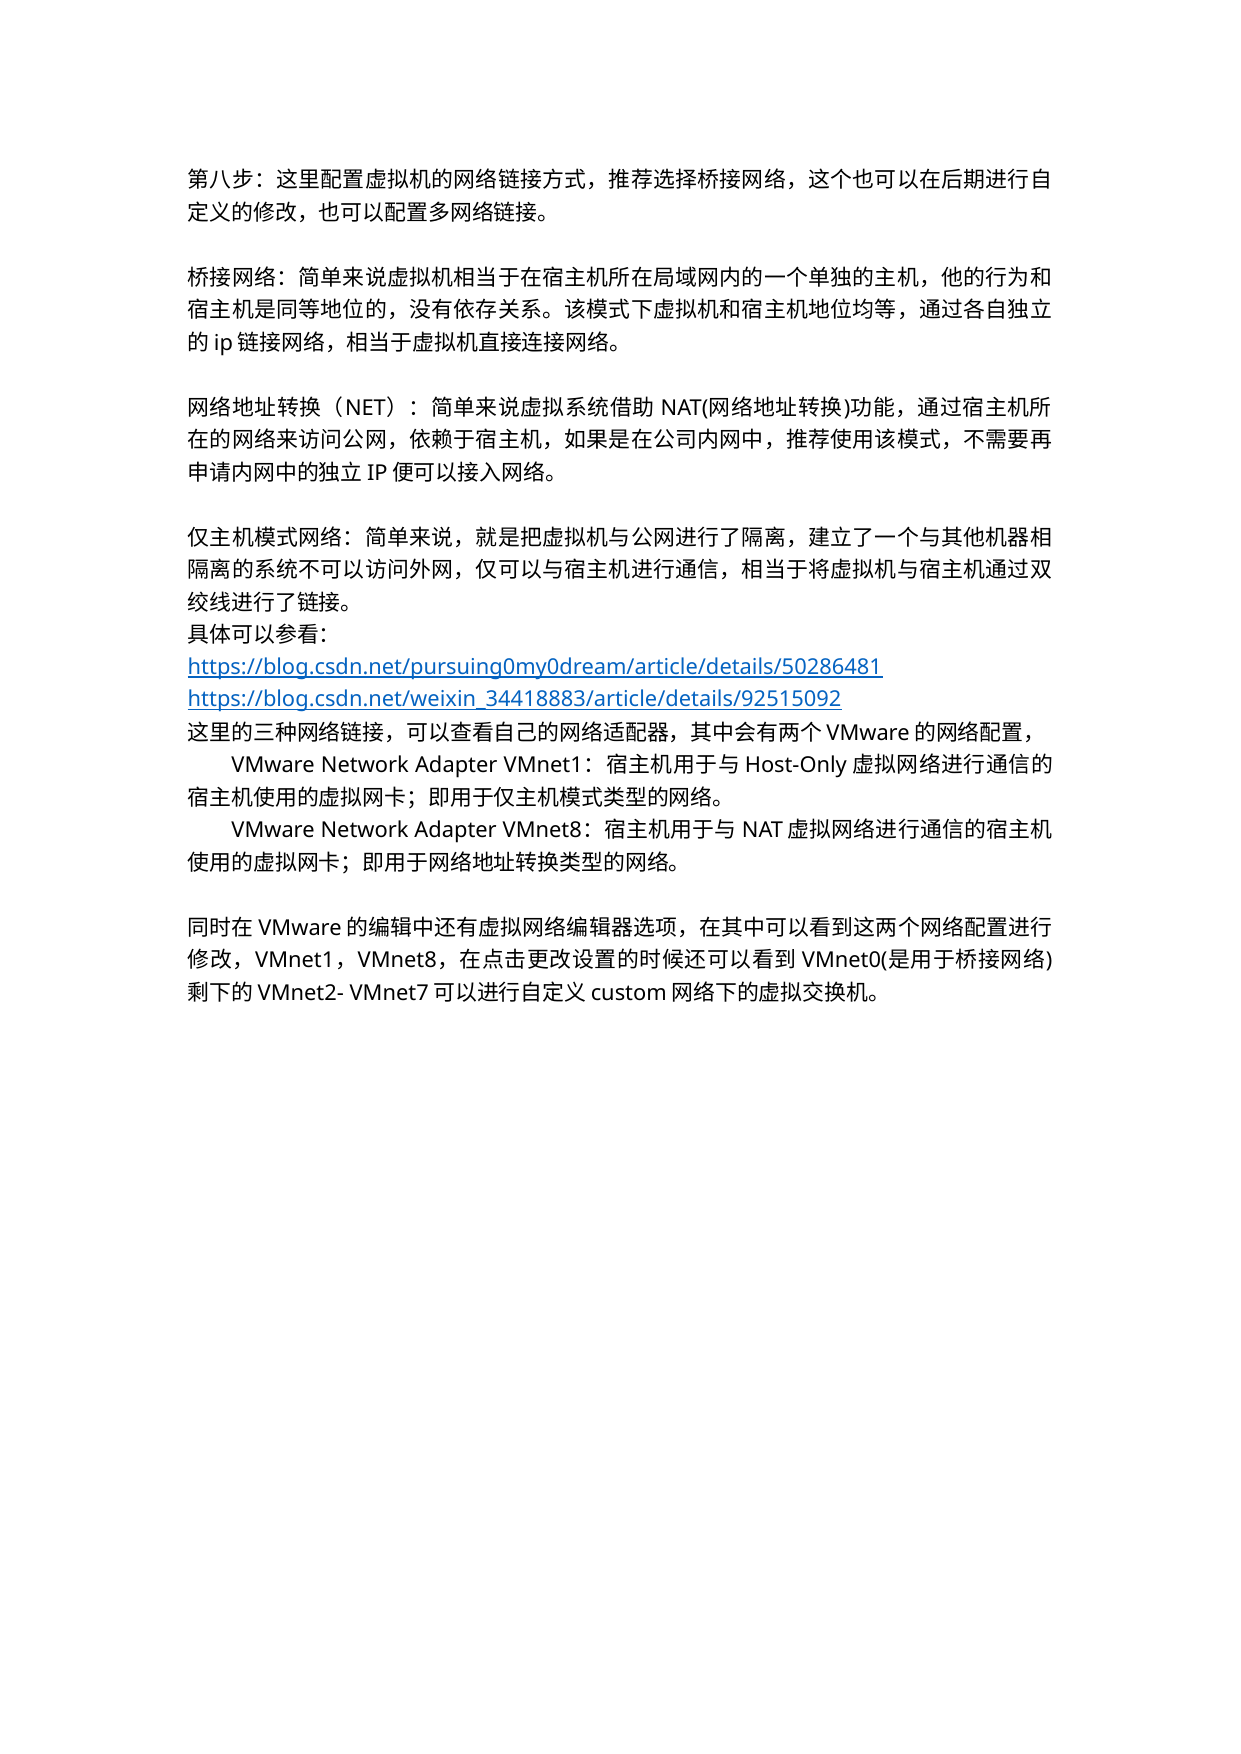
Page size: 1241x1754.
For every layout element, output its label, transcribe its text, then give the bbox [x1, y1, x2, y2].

text VMware Network Adapter VMnet8：宿主机用于与NAT虚拟网络进行通信的宿主机使用的虚拟网卡；即用于网络地址转换类型的网络。 [187, 812, 1053, 877]
text 仅主机模式网络：简单来说，就是把虚拟机与公网进行了隔离，建立了一个与其他机器相隔离的系统不可以访问外网，仅可以与宿主机进行通信，相当于将虚拟机与宿主机通过双绞线进行了链接。 [187, 519, 1053, 617]
text VMware Network Adapter VMnet1：宿主机用于与Host-Only虚拟网络进行通信的宿主机使用的虚拟网卡；即用于仅主机模式类型的网络。 [187, 747, 1053, 812]
text 网络地址转换（NET）：简单来说虚拟系统借助NAT(网络地址转换)功能，通过宿主机所在的网络来访问公网，依赖于宿主机，如果是在公司内网中，推荐使用该模式，不需要再申请内网中的独立IP便可以接入网络。 [187, 389, 1053, 487]
text 具体可以参看： [187, 617, 1053, 649]
text 这里的三种网络链接，可以查看自己的网络适配器，其中会有两个VMware的网络配置， [187, 714, 1053, 747]
text 第八步：这里配置虚拟机的网络链接方式，推荐选择桥接网络，这个也可以在后期进行自定义的修改，也可以配置多网络链接。 [187, 162, 1053, 227]
text https://blog.csdn.net/pursuing0my0dream/article/details/50286481 [187, 649, 1053, 682]
text 同时在VMware的编辑中还有虚拟网络编辑器选项，在其中可以看到这两个网络配置进行修改，VMnet1，VMnet8，在点击更改设置的时候还可以看到VMnet0(是用于桥接网络)，剩下的VMnet2- VMnet7可以进行自定义custom网络下的虚拟交换机。 [187, 909, 1053, 1007]
text https://blog.csdn.net/weixin_34418883/article/details/92515092 [187, 682, 1053, 714]
text 桥接网络：简单来说虚拟机相当于在宿主机所在局域网内的一个单独的主机，他的行为和宿主机是同等地位的，没有依存关系。该模式下虚拟机和宿主机地位均等，通过各自独立的ip链接网络，相当于虚拟机直接连接网络。 [187, 259, 1053, 357]
